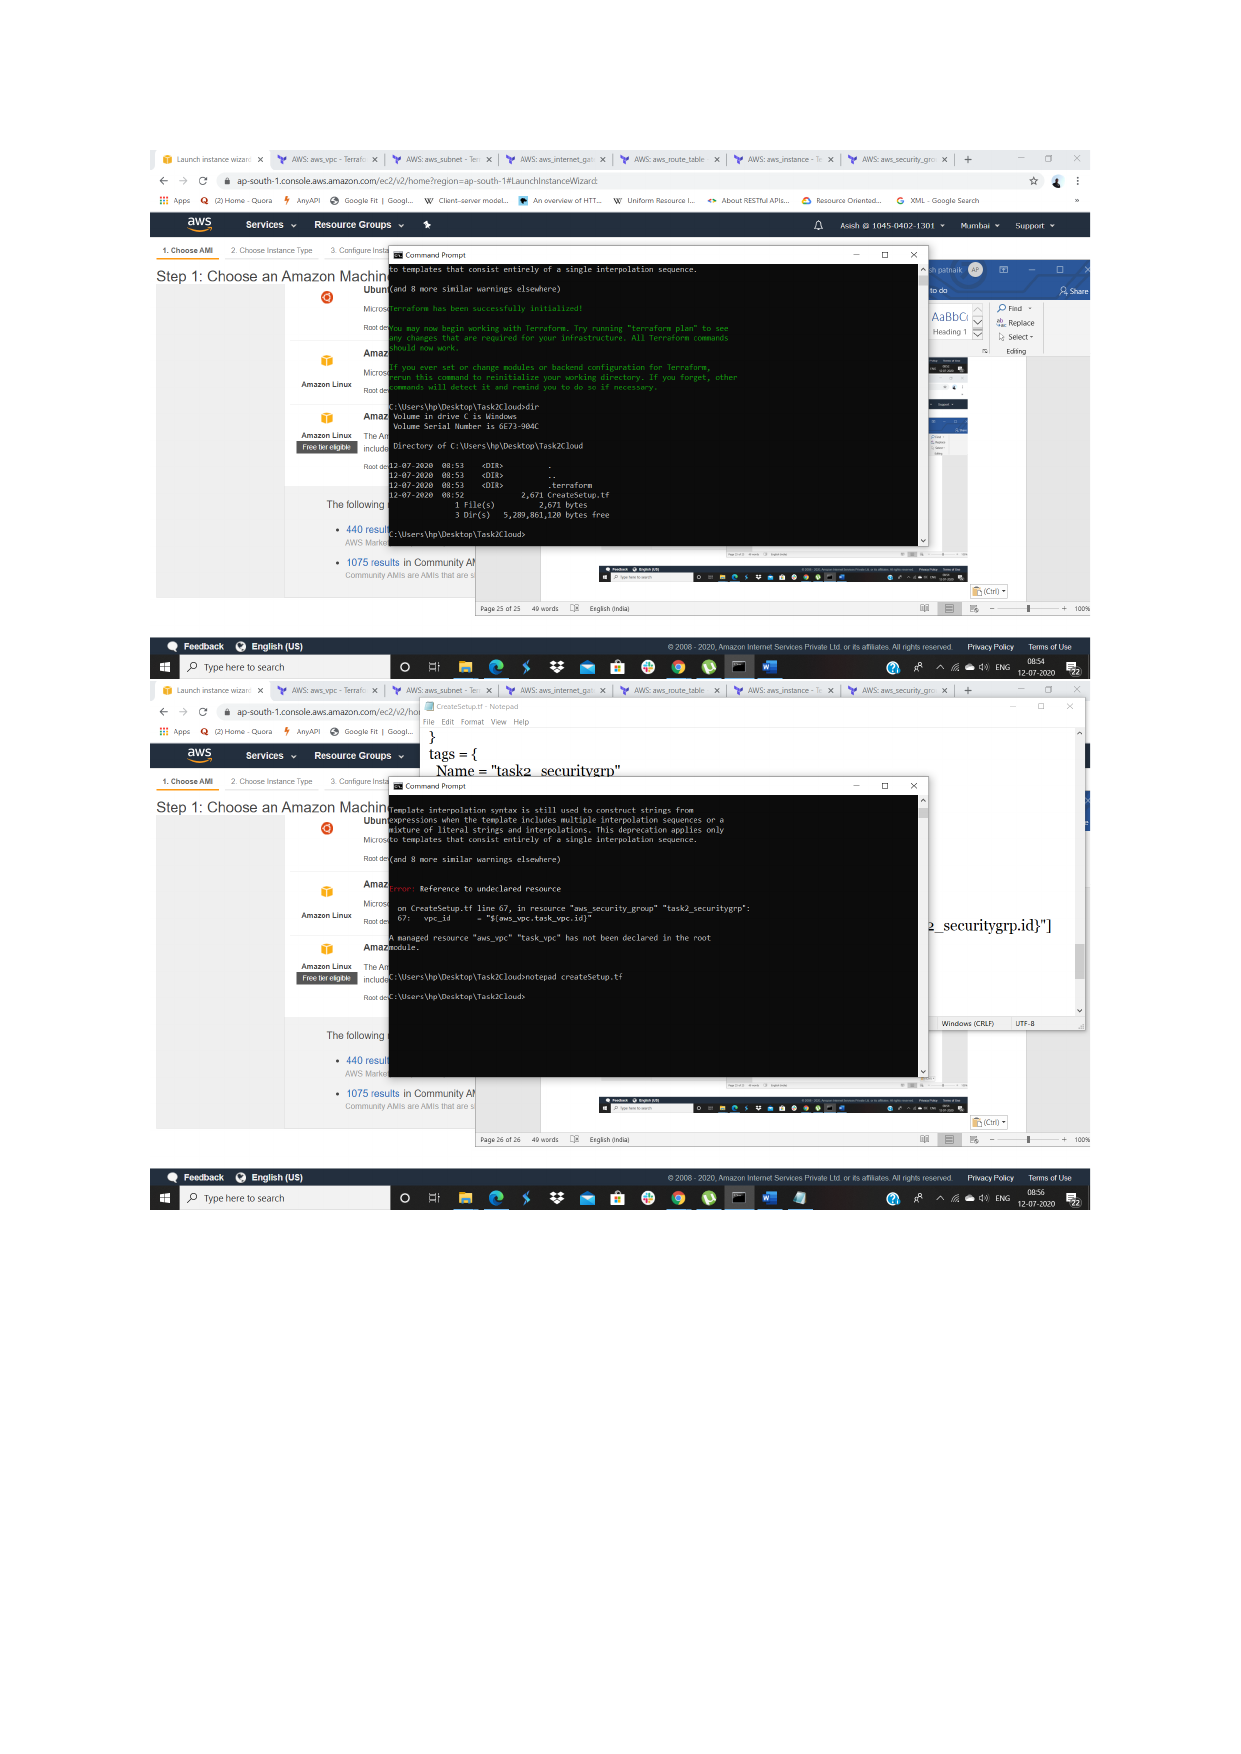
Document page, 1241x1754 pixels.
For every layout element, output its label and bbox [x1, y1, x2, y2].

picture [150, 150, 1091, 679]
picture [150, 681, 1091, 1210]
